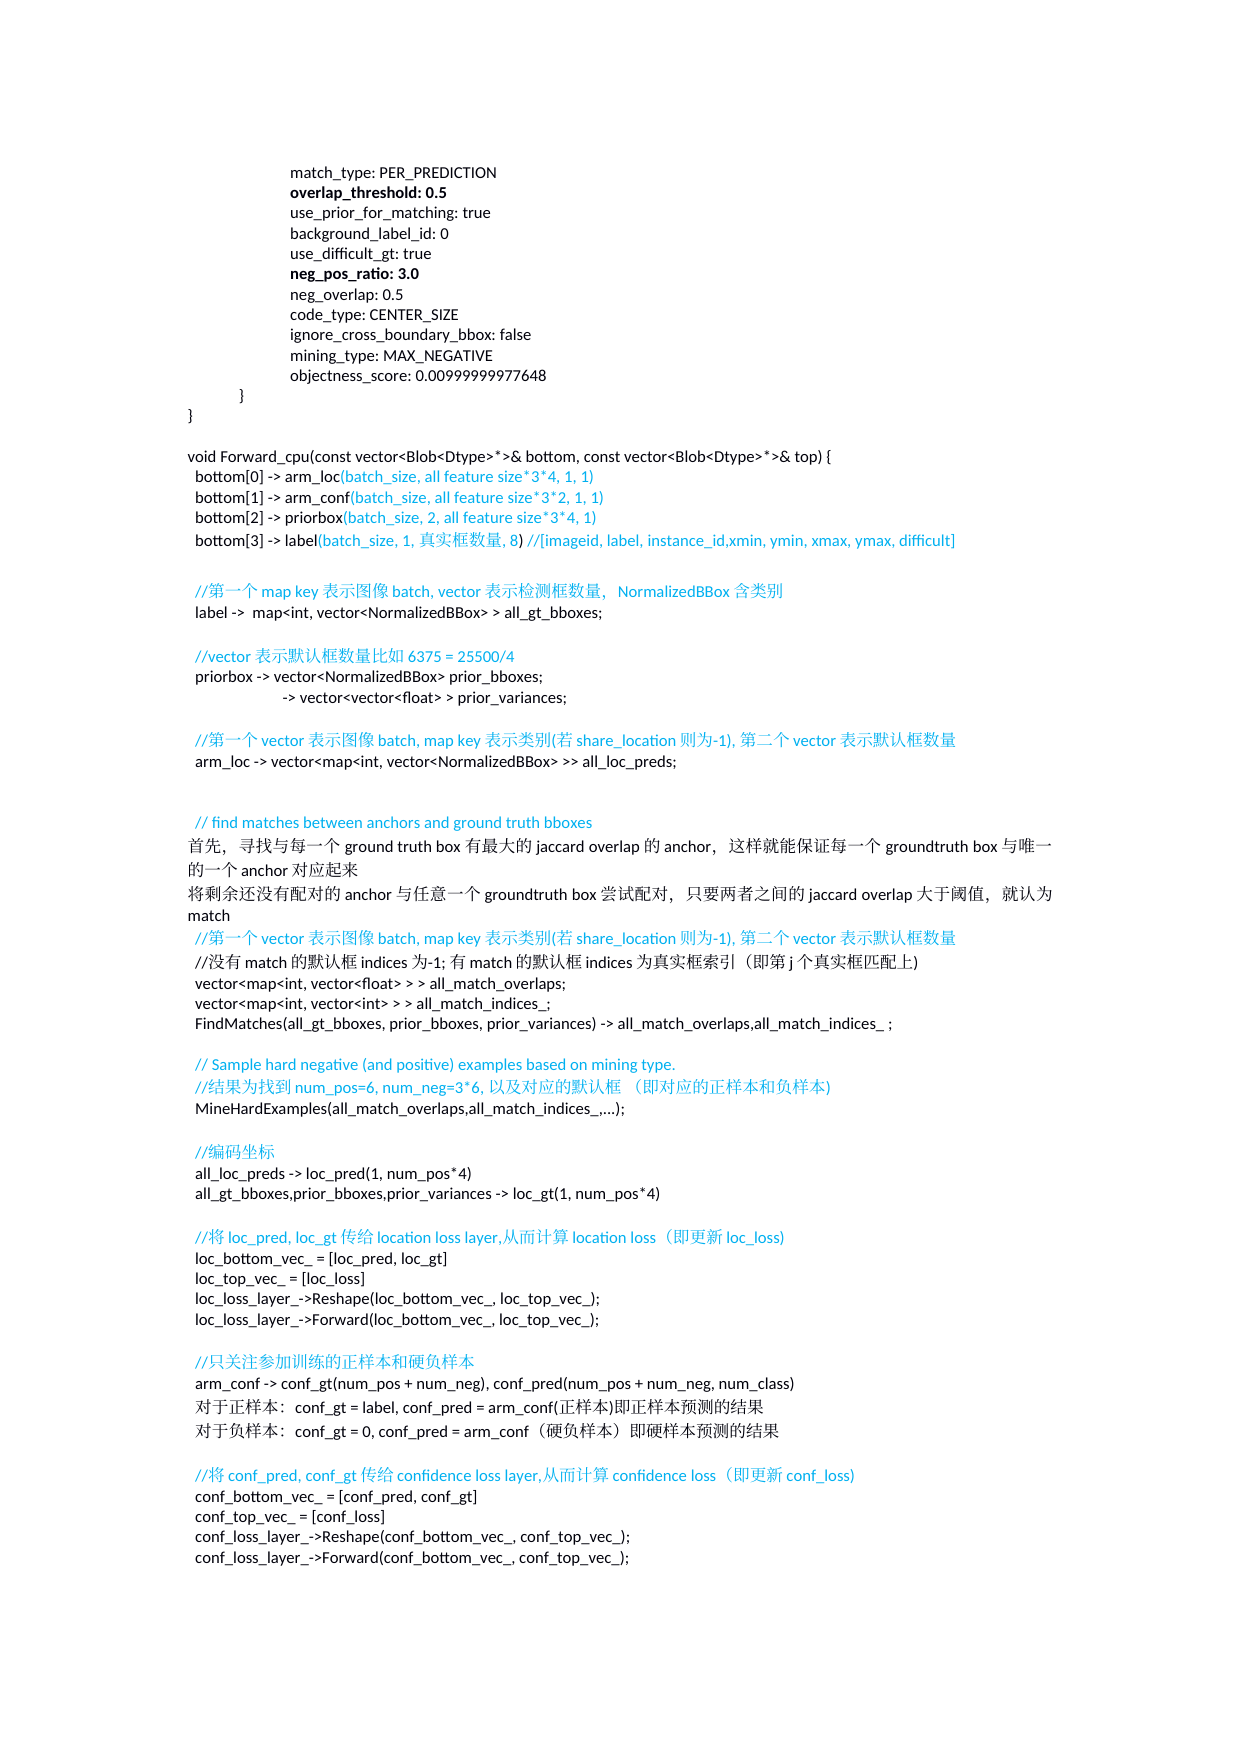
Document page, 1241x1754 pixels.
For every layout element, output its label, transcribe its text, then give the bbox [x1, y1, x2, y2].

picture [894, 739, 902, 747]
picture [548, 1473, 555, 1482]
picture [487, 537, 501, 547]
picture [842, 930, 854, 936]
picture [572, 1079, 581, 1091]
picture [343, 1356, 357, 1368]
picture [535, 931, 542, 939]
text code_type: CENTER_SIZE [231, 304, 1053, 324]
text 对于正样本：conf_gt = label, conf_pred = arm_conf(正样本)即正样本预测的结果 [187, 1394, 1053, 1418]
picture [913, 930, 922, 942]
picture [375, 1360, 387, 1369]
text bottom[2] -> priorbox(batch_size, 2, all feature size*3*4, 1) [187, 507, 1053, 528]
picture [538, 586, 545, 598]
picture [469, 540, 477, 547]
picture [343, 733, 354, 747]
picture [558, 583, 567, 595]
picture [357, 584, 368, 598]
text } [187, 385, 1053, 406]
picture [485, 741, 493, 747]
text -> vector<vector<float> > prior_variances; [231, 687, 1053, 707]
picture [362, 931, 372, 942]
picture [842, 732, 854, 738]
picture [553, 1229, 568, 1244]
picture [209, 584, 220, 589]
picture [535, 733, 542, 741]
picture [542, 1089, 553, 1094]
picture [487, 930, 499, 936]
picture [519, 1230, 533, 1244]
picture [284, 1357, 289, 1369]
picture [326, 935, 340, 943]
picture [216, 1088, 223, 1094]
picture [373, 583, 377, 598]
text loc_bottom_vec_ = [loc_pred, loc_gt] [187, 1248, 1053, 1268]
picture [535, 583, 545, 598]
picture [209, 1144, 221, 1159]
text all_loc_preds -> loc_pred(1, num_pos*4) [187, 1163, 1053, 1183]
picture [292, 1354, 300, 1369]
picture [227, 1080, 238, 1087]
text //第一个vector表示图像batch, map key表示类别(若share_location则为-1), 第二个vector表示默认框数量 [187, 925, 1053, 949]
text //第一个map key表示图像batch, vector表示检测框数量，NormalizedBBox含类别 [187, 578, 1053, 602]
text background_label_id: 0 [231, 223, 1053, 243]
picture [355, 653, 370, 663]
picture [232, 1147, 240, 1153]
text //编码坐标 [187, 1139, 1053, 1163]
picture [674, 1230, 680, 1241]
picture [209, 931, 220, 936]
picture [923, 740, 931, 747]
picture [557, 930, 572, 934]
picture [840, 939, 848, 945]
text conf_top_vec_ = [conf_loss] [187, 1506, 1053, 1527]
picture [338, 656, 346, 663]
picture [446, 1354, 457, 1369]
text bottom[3] -> label(batch_size, 1, 真实框数量, 8) //[imageid, label, instance_id,xmin, ymin, xmax, ymax, difficult] [187, 528, 1053, 552]
text priorbox -> vector<NormalizedBBox> prior_bboxes; [187, 667, 1053, 687]
text //没有match的默认框indices为-1; 有match的默认框indices为真实框索引（即第j个真实框匹配上) [187, 949, 1053, 973]
picture [767, 584, 774, 592]
text bottom[0] -> arm_loc(batch_size, all feature size*3*4, 1, 1) [187, 467, 1053, 487]
picture [216, 1151, 223, 1159]
picture [209, 733, 220, 738]
picture [242, 1354, 250, 1369]
picture [539, 1081, 551, 1094]
picture [611, 1079, 620, 1094]
picture [568, 591, 576, 598]
picture [380, 648, 387, 663]
picture [681, 733, 688, 743]
picture [797, 1079, 808, 1094]
picture [693, 1079, 708, 1094]
picture [593, 1086, 601, 1094]
text //只关注参加训练的正样本和硬负样本 [187, 1349, 1053, 1373]
text 对于负样本：conf_gt = 0, conf_pred = arm_conf（硬负样本）即硬样本预测的结果 [187, 1418, 1053, 1442]
text //将conf_pred, conf_gt传给confidence loss layer,从而计算confidence loss（即更新conf_loss) [187, 1462, 1053, 1486]
text 将剩余还没有配对的anchor与任意一个groundtruth box尝试配对，只要两者之间的jaccard overlap大于阈值，就认为match [187, 881, 1053, 925]
text //第一个vector表示图像batch, map key表示类别(若share_location则为-1), 第二个vector表示默认框数量 [187, 728, 1053, 752]
text conf_loss_layer_->Forward(conf_bottom_vec_, conf_top_vec_); [187, 1547, 1053, 1567]
picture [588, 583, 597, 588]
picture [940, 737, 955, 747]
picture [308, 732, 322, 745]
picture [542, 1229, 551, 1244]
text conf_loss_layer_->Reshape(conf_bottom_vec_, conf_top_vec_); [187, 1527, 1053, 1547]
picture [340, 589, 352, 596]
picture [459, 532, 468, 547]
picture [215, 1234, 224, 1242]
text use_prior_for_matching: true [231, 203, 1053, 223]
text MineHardExamples(all_match_overlaps,all_match_indices_,...); [187, 1098, 1053, 1119]
picture [309, 655, 317, 663]
text vector<map<int, vector<int> > > all_match_indices_; [187, 993, 1053, 1014]
text //vector表示默认框数量比如6375 = 25500/4 [187, 643, 1053, 667]
picture [466, 1357, 473, 1364]
picture [707, 1229, 721, 1244]
picture [809, 1085, 821, 1094]
picture [227, 1354, 238, 1362]
text mining_type: MAX_NEGATIVE [231, 345, 1053, 365]
text ignore_cross_boundary_bbox: false [231, 324, 1053, 345]
text // find matches between anchors and ground truth bboxes [187, 813, 1053, 833]
text arm_loc -> vector<map<int, vector<NormalizedBBox> >> all_loc_preds; [187, 752, 1053, 772]
picture [419, 532, 433, 547]
picture [255, 657, 263, 663]
picture [415, 1355, 424, 1364]
picture [735, 586, 747, 598]
picture [593, 1467, 608, 1482]
picture [894, 937, 902, 945]
text use_difficult_gt: true [231, 243, 1053, 263]
picture [878, 732, 888, 740]
picture [781, 1080, 787, 1088]
picture [546, 583, 550, 596]
picture [485, 939, 493, 945]
picture [585, 588, 600, 598]
picture [740, 930, 753, 945]
picture [765, 1081, 773, 1093]
picture [727, 1467, 731, 1482]
picture [943, 732, 952, 737]
text loc_loss_layer_->Reshape(loc_bottom_vec_, loc_top_vec_); [187, 1289, 1053, 1309]
text conf_bottom_vec_ = [conf_pred, conf_gt] [187, 1486, 1053, 1506]
picture [913, 732, 922, 744]
picture [215, 1079, 224, 1087]
text 首先，寻找与每一个ground truth box有最大的jaccard overlap的anchor，这样就能保证每一个groundtruth box与唯一的一个anchor对应起来 [187, 833, 1053, 881]
picture [710, 1081, 724, 1093]
picture [485, 592, 493, 598]
picture [667, 1229, 671, 1244]
text neg_pos_ratio: 3.0 [231, 263, 1053, 284]
picture [328, 648, 337, 660]
picture [215, 1472, 224, 1480]
picture [767, 1467, 781, 1482]
picture [567, 1472, 574, 1481]
text label -> map<int, vector<NormalizedBBox> > all_gt_bboxes; [187, 602, 1053, 622]
picture [679, 1087, 690, 1094]
picture [943, 930, 952, 935]
text all_gt_bboxes,prior_bboxes,prior_variances -> loc_gt(1, num_pos*4) [187, 1183, 1053, 1204]
text FindMatches(all_gt_bboxes, prior_bboxes, prior_variances) -> all_match_overlaps,all_match_indices_ ; [187, 1014, 1053, 1034]
picture [326, 737, 340, 745]
picture [487, 732, 499, 738]
picture [265, 1150, 271, 1157]
picture [358, 648, 367, 653]
text } [187, 406, 1053, 426]
picture [425, 1355, 436, 1370]
text arm_conf -> conf_gt(num_pos + num_neg), conf_pred(num_pos + num_neg, num_class) [187, 1373, 1053, 1394]
picture [743, 1085, 749, 1092]
picture [682, 1230, 686, 1244]
picture [362, 733, 372, 744]
text loc_loss_layer_->Forward(loc_bottom_vec_, loc_top_vec_); [187, 1309, 1053, 1329]
text //结果为找到num_pos=6, num_neg=3*6, 以及对应的默认框 （即对应的正样本和负样本) [187, 1074, 1053, 1098]
picture [644, 1080, 651, 1091]
picture [727, 1079, 735, 1084]
picture [363, 1354, 374, 1369]
text void Forward_cpu(const vector<Blob<Dtype>*>& bottom, const vector<Blob<Dtype>*>& top) { [187, 446, 1053, 467]
picture [840, 741, 848, 747]
picture [293, 648, 303, 656]
text loc_top_vec_ = [loc_loss] [187, 1268, 1053, 1289]
picture [740, 732, 753, 747]
text //将loc_pred, loc_gt传给location loss layer,从而计算location loss（即更新loc_loss) [187, 1224, 1053, 1248]
picture [308, 930, 322, 943]
picture [690, 1230, 705, 1239]
text neg_overlap: 0.5 [231, 284, 1053, 304]
picture [523, 593, 533, 598]
picture [681, 931, 688, 941]
picture [487, 583, 499, 589]
picture [923, 938, 931, 945]
text vector<map<int, vector<float> > > all_match_overlaps; [187, 973, 1053, 993]
picture [529, 1079, 537, 1092]
picture [261, 1355, 274, 1367]
picture [678, 1081, 691, 1085]
picture [523, 583, 533, 590]
picture [257, 648, 269, 654]
picture [940, 935, 955, 945]
picture [275, 1081, 284, 1091]
picture [259, 1079, 265, 1086]
text bottom[1] -> arm_conf(batch_size, all feature size*3*2, 1, 1) [187, 487, 1053, 507]
picture [377, 589, 388, 598]
picture [574, 1088, 582, 1094]
picture [343, 931, 354, 945]
text match_type: PER_PREDICTION [231, 162, 1053, 182]
picture [397, 1356, 404, 1368]
picture [750, 1468, 765, 1477]
picture [325, 1354, 331, 1369]
picture [878, 930, 888, 938]
text overlap_threshold: 0.5 [231, 182, 1053, 203]
picture [557, 732, 572, 736]
text objectness_score: 0.00999999977648 [231, 365, 1053, 385]
picture [555, 1079, 561, 1094]
picture [213, 1355, 222, 1363]
picture [396, 650, 402, 663]
text // Sample hard negative (and positive) examples based on mining type. [187, 1054, 1053, 1074]
